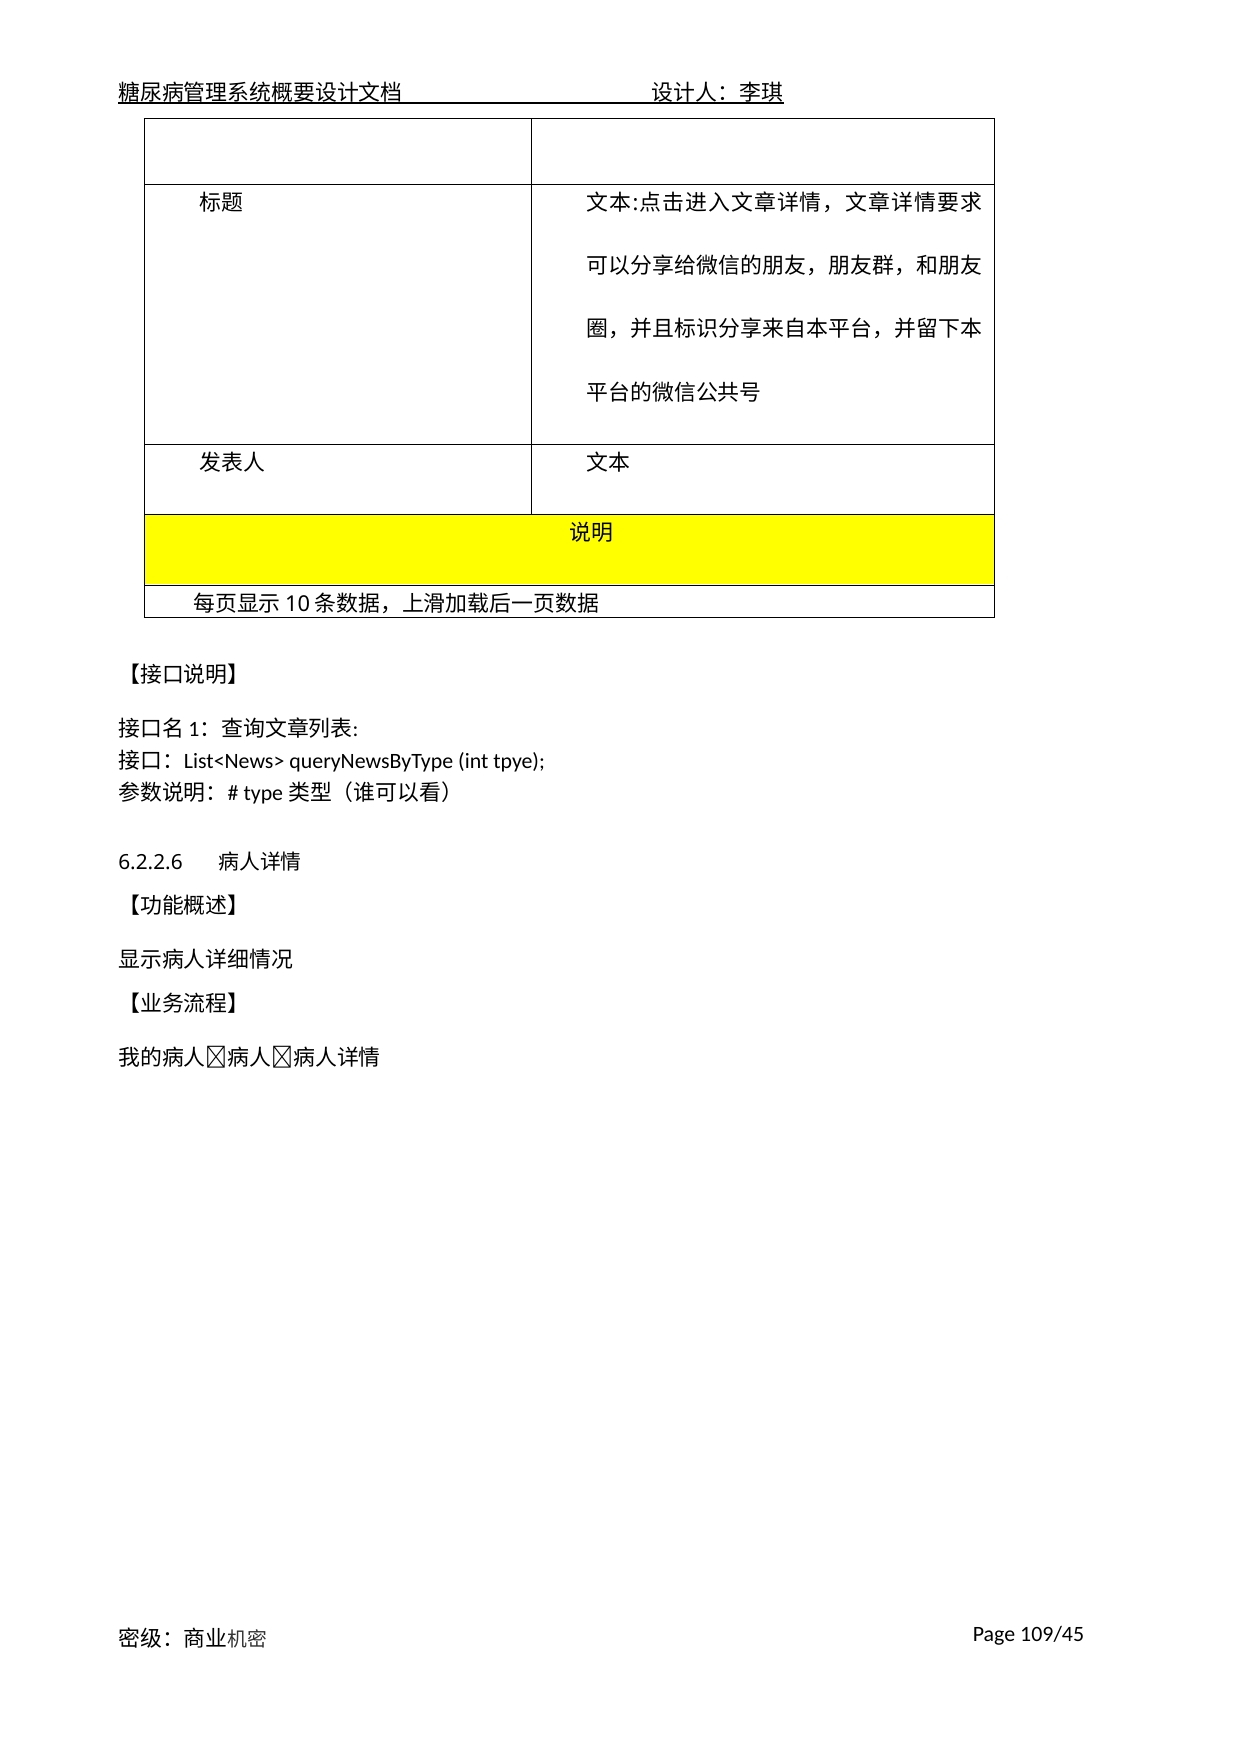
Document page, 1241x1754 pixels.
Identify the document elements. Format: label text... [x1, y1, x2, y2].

text 参数说明：# type 类型（谁可以看） [118, 774, 1122, 806]
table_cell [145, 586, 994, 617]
text 显示病人详细情况 [118, 942, 1122, 974]
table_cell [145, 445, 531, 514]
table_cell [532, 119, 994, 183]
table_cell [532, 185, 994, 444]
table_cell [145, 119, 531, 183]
subtitle 病人详情 [118, 845, 1122, 876]
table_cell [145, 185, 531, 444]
text 我的病人病人病人详情 [118, 1040, 1122, 1072]
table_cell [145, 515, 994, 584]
subtitle 【业务流程】 [118, 986, 1122, 1018]
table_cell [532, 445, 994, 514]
subtitle 【接口说明】 [118, 657, 1122, 689]
text 接口名1：查询文章列表: [118, 711, 1122, 743]
subtitle 【功能概述】 [118, 888, 1122, 920]
text 接口：List<News> queryNewsByType (int tpye); [118, 743, 1122, 774]
